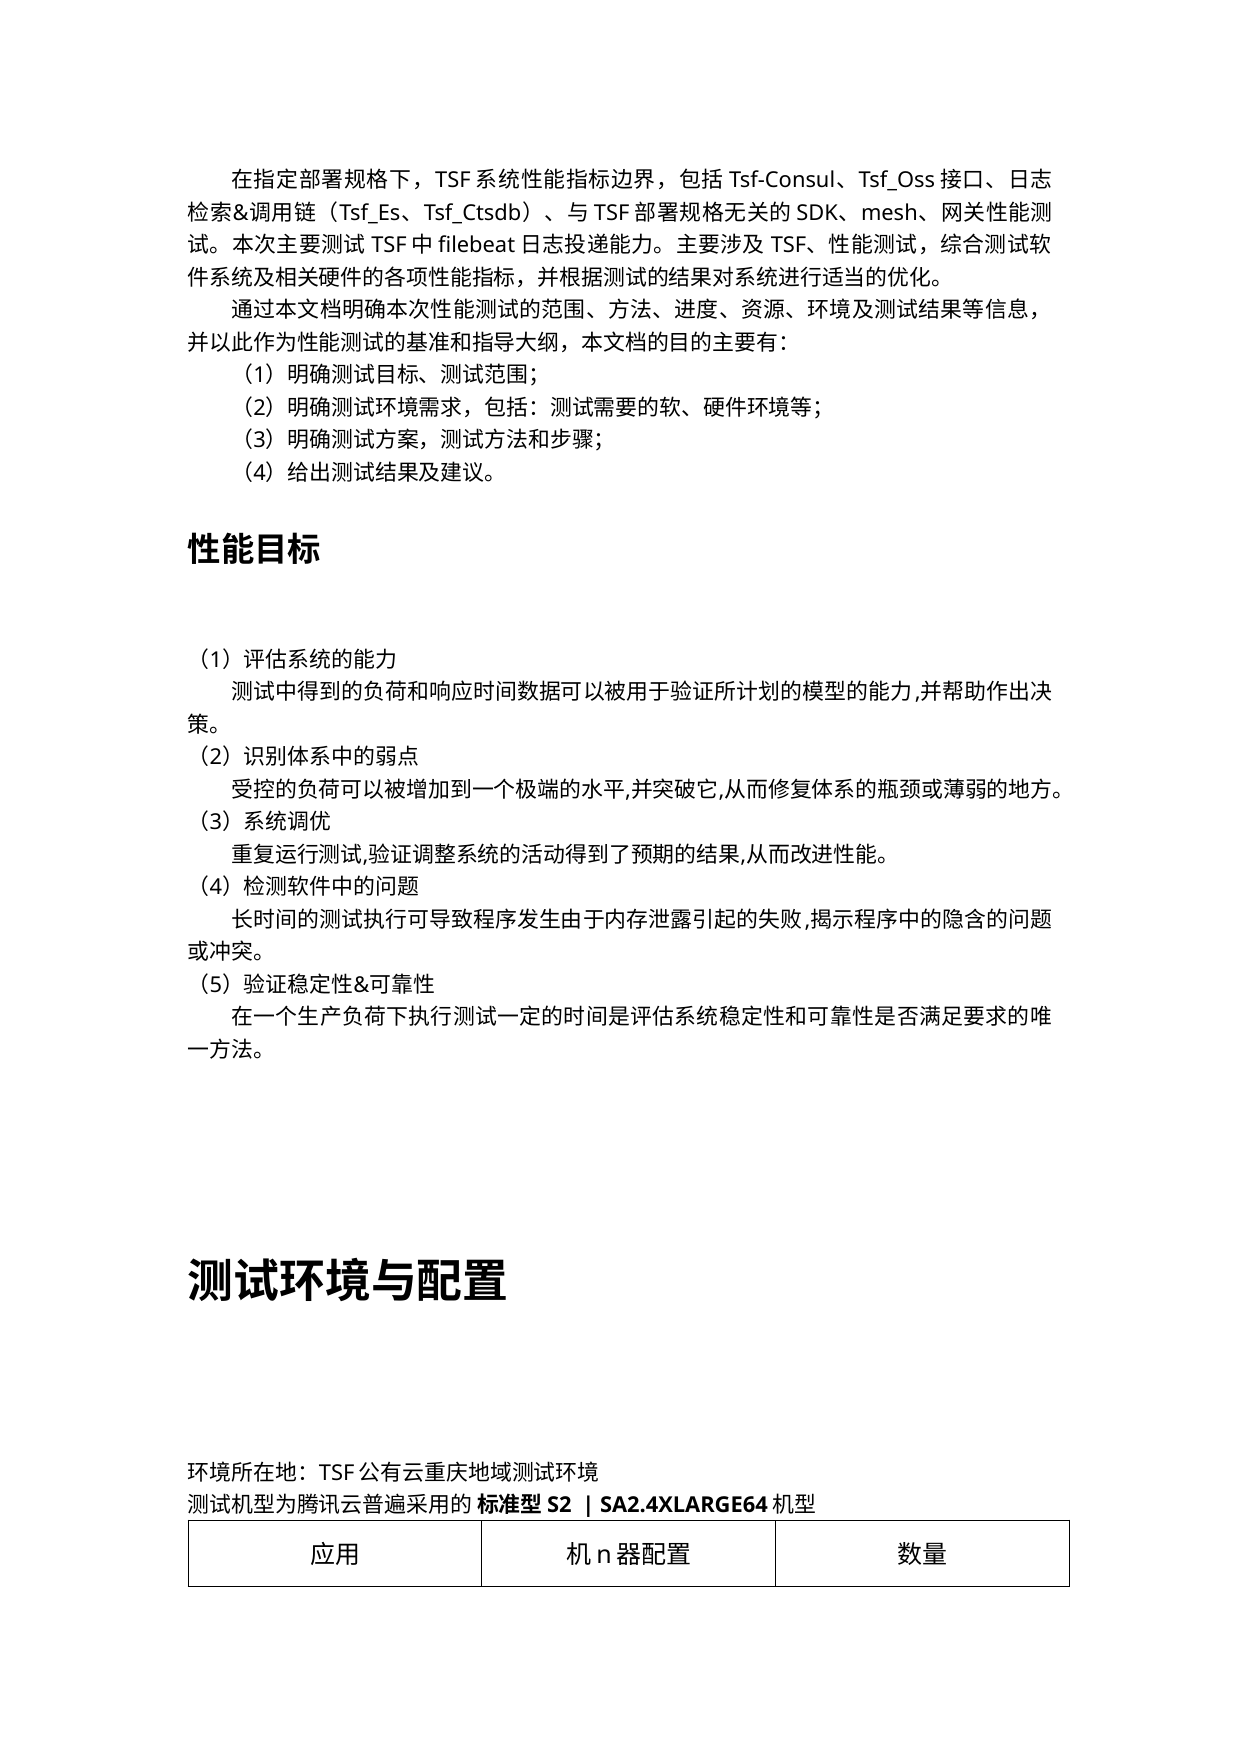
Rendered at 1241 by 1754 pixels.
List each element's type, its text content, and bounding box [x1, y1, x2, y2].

table_header 机n器配置 [482, 1521, 775, 1586]
text （1）评估系统的能力 [187, 641, 1053, 674]
text 长时间的测试执行可导致程序发生由于内存泄露引起的失败,揭示程序中的隐含的问题或冲突。 [187, 901, 1053, 966]
text （3）系统调优 [187, 804, 1053, 836]
text （2）识别体系中的弱点 [187, 739, 1053, 771]
text 测试机型为腾讯云普遍采用的 标准型S2 | SA2.4XLARGE64机型 [187, 1487, 1053, 1519]
subtitle 性能目标 [187, 514, 1053, 579]
text （5）验证稳定性&可靠性 [187, 966, 1053, 999]
subtitle 测试环境与配置 [187, 1229, 1053, 1327]
text （2）明确测试环境需求，包括：测试需要的软、硬件环境等； [187, 389, 1053, 422]
text （4）检测软件中的问题 [187, 869, 1053, 901]
table_header 应用 [189, 1521, 481, 1586]
text （4）给出测试结果及建议。 [187, 454, 1053, 487]
text 在一个生产负荷下执行测试一定的时间是评估系统稳定性和可靠性是否满足要求的唯一方法。 [187, 999, 1053, 1064]
text 在指定部署规格下，TSF系统性能指标边界，包括Tsf-Consul、Tsf_Oss接口、日志检索&调用链（Tsf_Es、Tsf_Ctsdb）、与TSF部署规格无关的SDK、mesh、网关性能测试。本次主要测试TSF中filebeat日志投递能力。主要涉及TSF、性能测试，综合测试软件系统及相关硬件的各项性能指标，并根据测试的结果对系统进行适当的优化。 [187, 162, 1053, 292]
table_header 数量 [776, 1521, 1069, 1586]
text （3）明确测试方案，测试方法和步骤； [187, 422, 1053, 454]
text 重复运行测试,验证调整系统的活动得到了预期的结果,从而改进性能。 [187, 836, 1053, 869]
text 环境所在地：TSF公有云重庆地域测试环境 [187, 1454, 1053, 1487]
text 受控的负荷可以被增加到一个极端的水平,并突破它,从而修复体系的瓶颈或薄弱的地方。 [187, 771, 1053, 804]
text 测试中得到的负荷和响应时间数据可以被用于验证所计划的模型的能力,并帮助作出决策。 [187, 674, 1053, 739]
text 通过本文档明确本次性能测试的范围、方法、进度、资源、环境及测试结果等信息，并以此作为性能测试的基准和指导大纲，本文档的目的主要有： [187, 292, 1053, 357]
text （1）明确测试目标、测试范围； [187, 357, 1053, 389]
